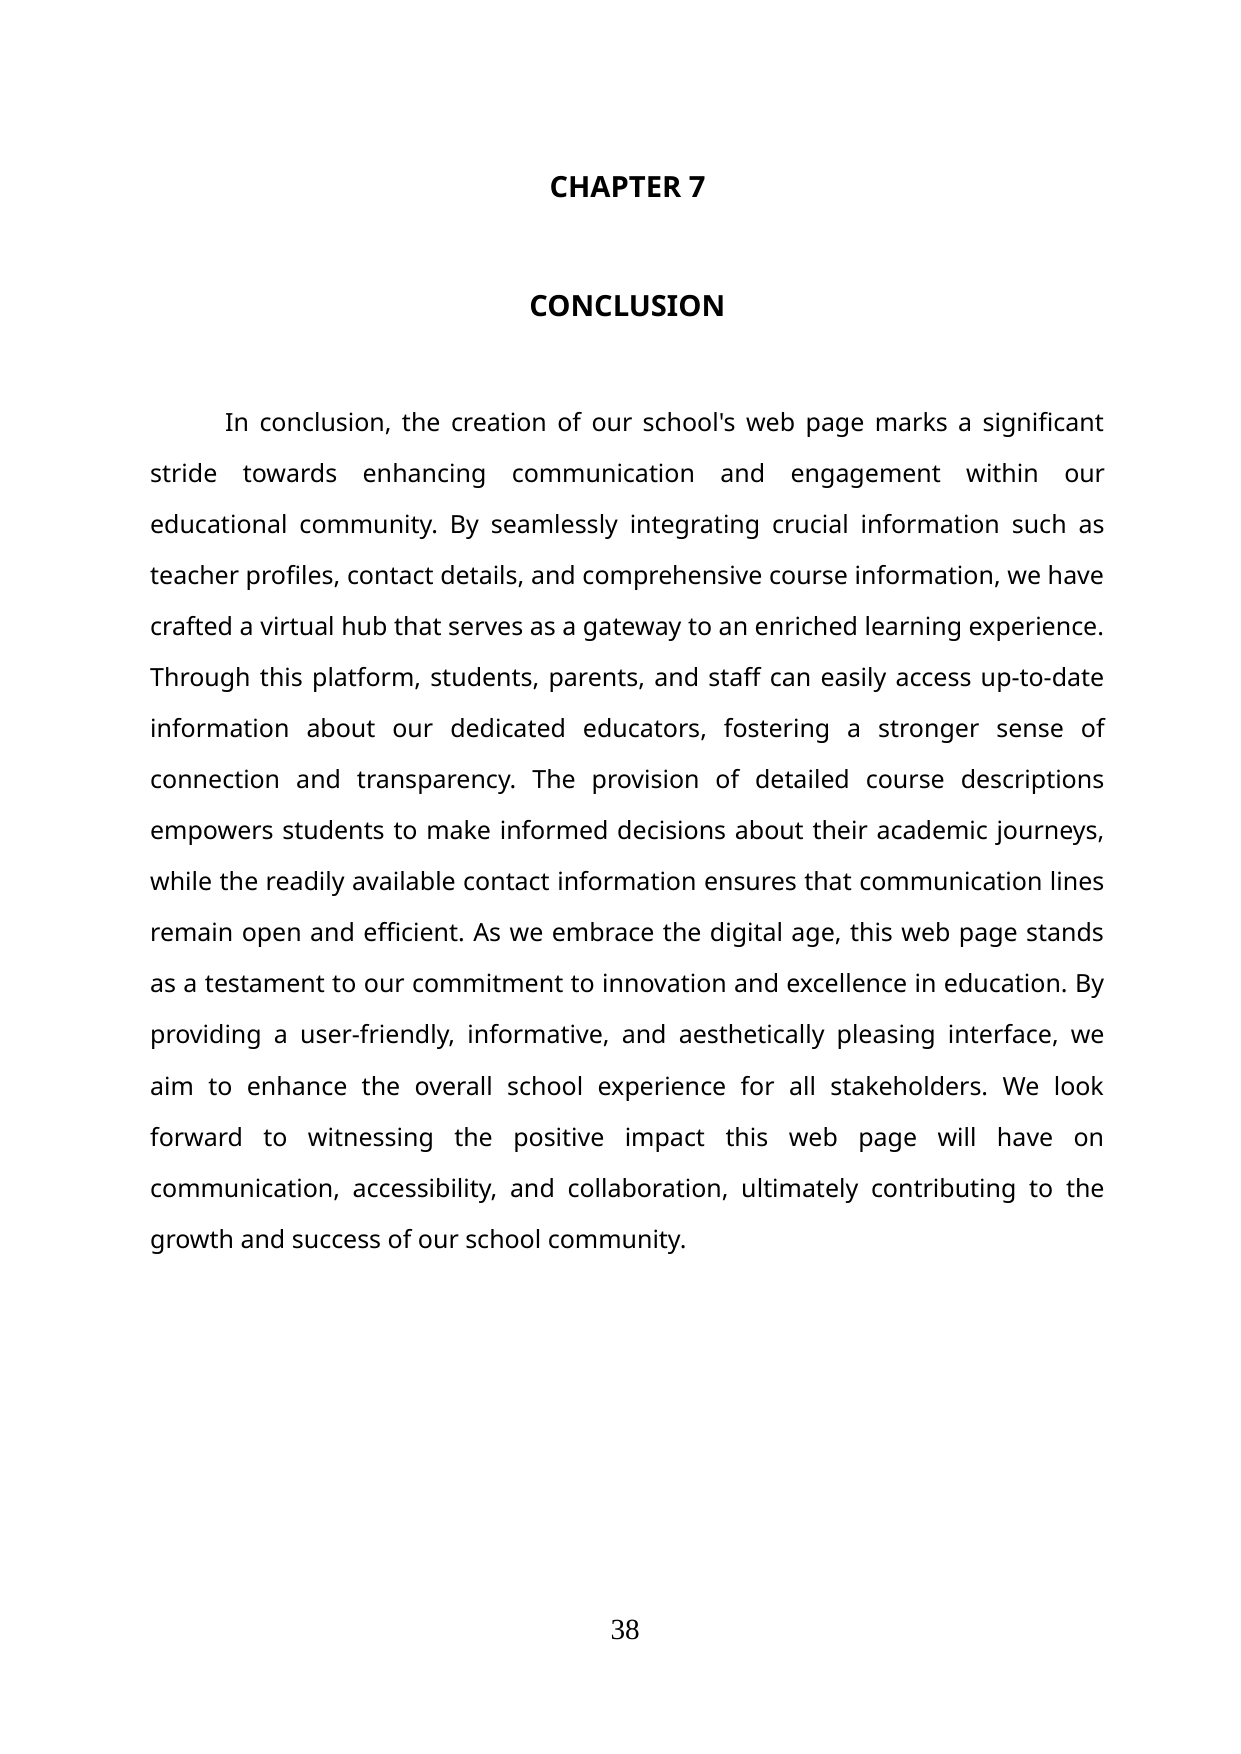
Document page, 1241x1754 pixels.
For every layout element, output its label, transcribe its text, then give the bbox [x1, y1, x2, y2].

text CONCLUSION [149, 286, 1106, 325]
text In conclusion, the creation of our school's web page marks a significant stride towards enhancing communication and engagement within our educational community. By seamlessly integrating crucial information such as teacher profiles, contact details, and comprehensive course information, we have crafted a virtual hub that serves as a gateway to an enriched learning experience. Through this platform, students, parents, and staff can easily access up-to-date information about our dedicated educators, fostering a stronger sense of connection and transparency. The provision of detailed course descriptions empowers students to make informed decisions about their academic journeys, while the readily available contact information ensures that communication lines remain open and efficient. As we embrace the digital age, this web page stands as a testament to our commitment to innovation and excellence in education. By providing a user-friendly, informative, and aesthetically pleasing interface, we aim to enhance the overall school experience for all stakeholders. We look forward to witnessing the positive impact this web page will have on communication, accessibility, and collaboration, ultimately contributing to the growth and success of our school community. [150, 404, 1106, 1255]
text CHAPTER 7 [149, 167, 1106, 206]
